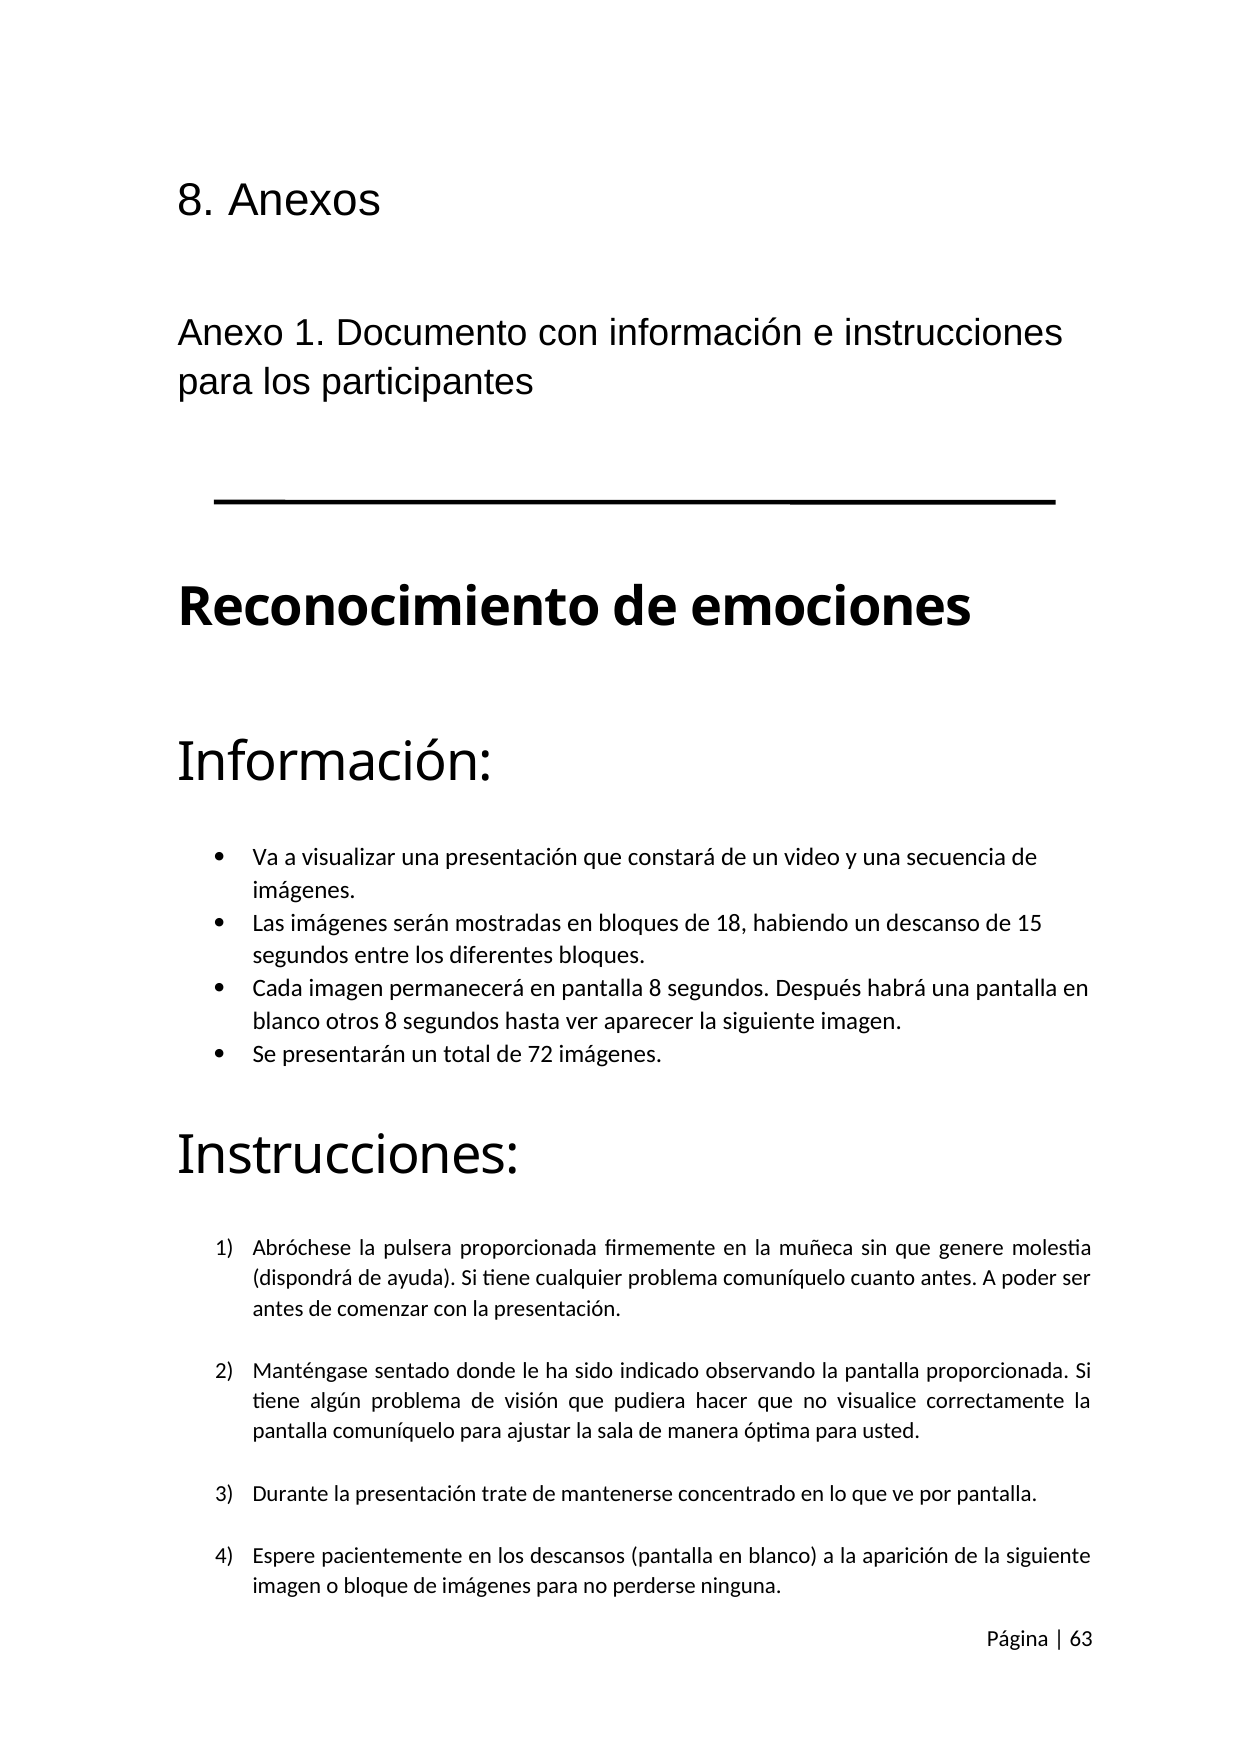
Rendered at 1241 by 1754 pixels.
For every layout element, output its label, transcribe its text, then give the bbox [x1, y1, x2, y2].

title Reconocimiento de emociones [177, 568, 1092, 642]
list Va a visualizar una presentación que constará de un video y una secuencia de imágenes. [215, 841, 1092, 904]
list Espere pacientemente en los descansos (pantalla en blanco) a la aparición de la siguiente imagen o bloque de imágenes para no perderse ninguna. [215, 1541, 1092, 1599]
title Instrucciones: [177, 1115, 1092, 1189]
list Durante la presentación trate de mantenerse concentrado en lo que ve por pantalla. [215, 1479, 1092, 1507]
title Información: [177, 723, 1092, 797]
list Se presentarán un total de 72 imágenes. [215, 1038, 1092, 1069]
list Abróchese la pulsera proporcionada firmemente en la muñeca sin que genere molestia (dispondrá de ayuda). Si tiene cualquier problema comuníquelo cuanto antes. A poder ser antes de comenzar con la presentación. [215, 1233, 1092, 1322]
list Cada imagen permanecerá en pantalla 8 segundos. Después habrá una pantalla en blanco otros 8 segundos hasta ver aparecer la siguiente imagen. [215, 972, 1092, 1036]
list Las imágenes serán mostradas en bloques de 18, habiendo un descanso de 15 segundos entre los diferentes bloques. [215, 907, 1092, 970]
subtitle Anexo 1. Documento con información e instrucciones para los participantes [177, 310, 1092, 402]
subtitle 8. Anexos [177, 173, 1092, 225]
list Manténgase sentado donde le ha sido indicado observando la pantalla proporcionada. Si tiene algún problema de visión que pudiera hacer que no visualice correctamente la pantalla comuníquelo para ajustar la sala de manera óptima para usted. [215, 1356, 1092, 1444]
